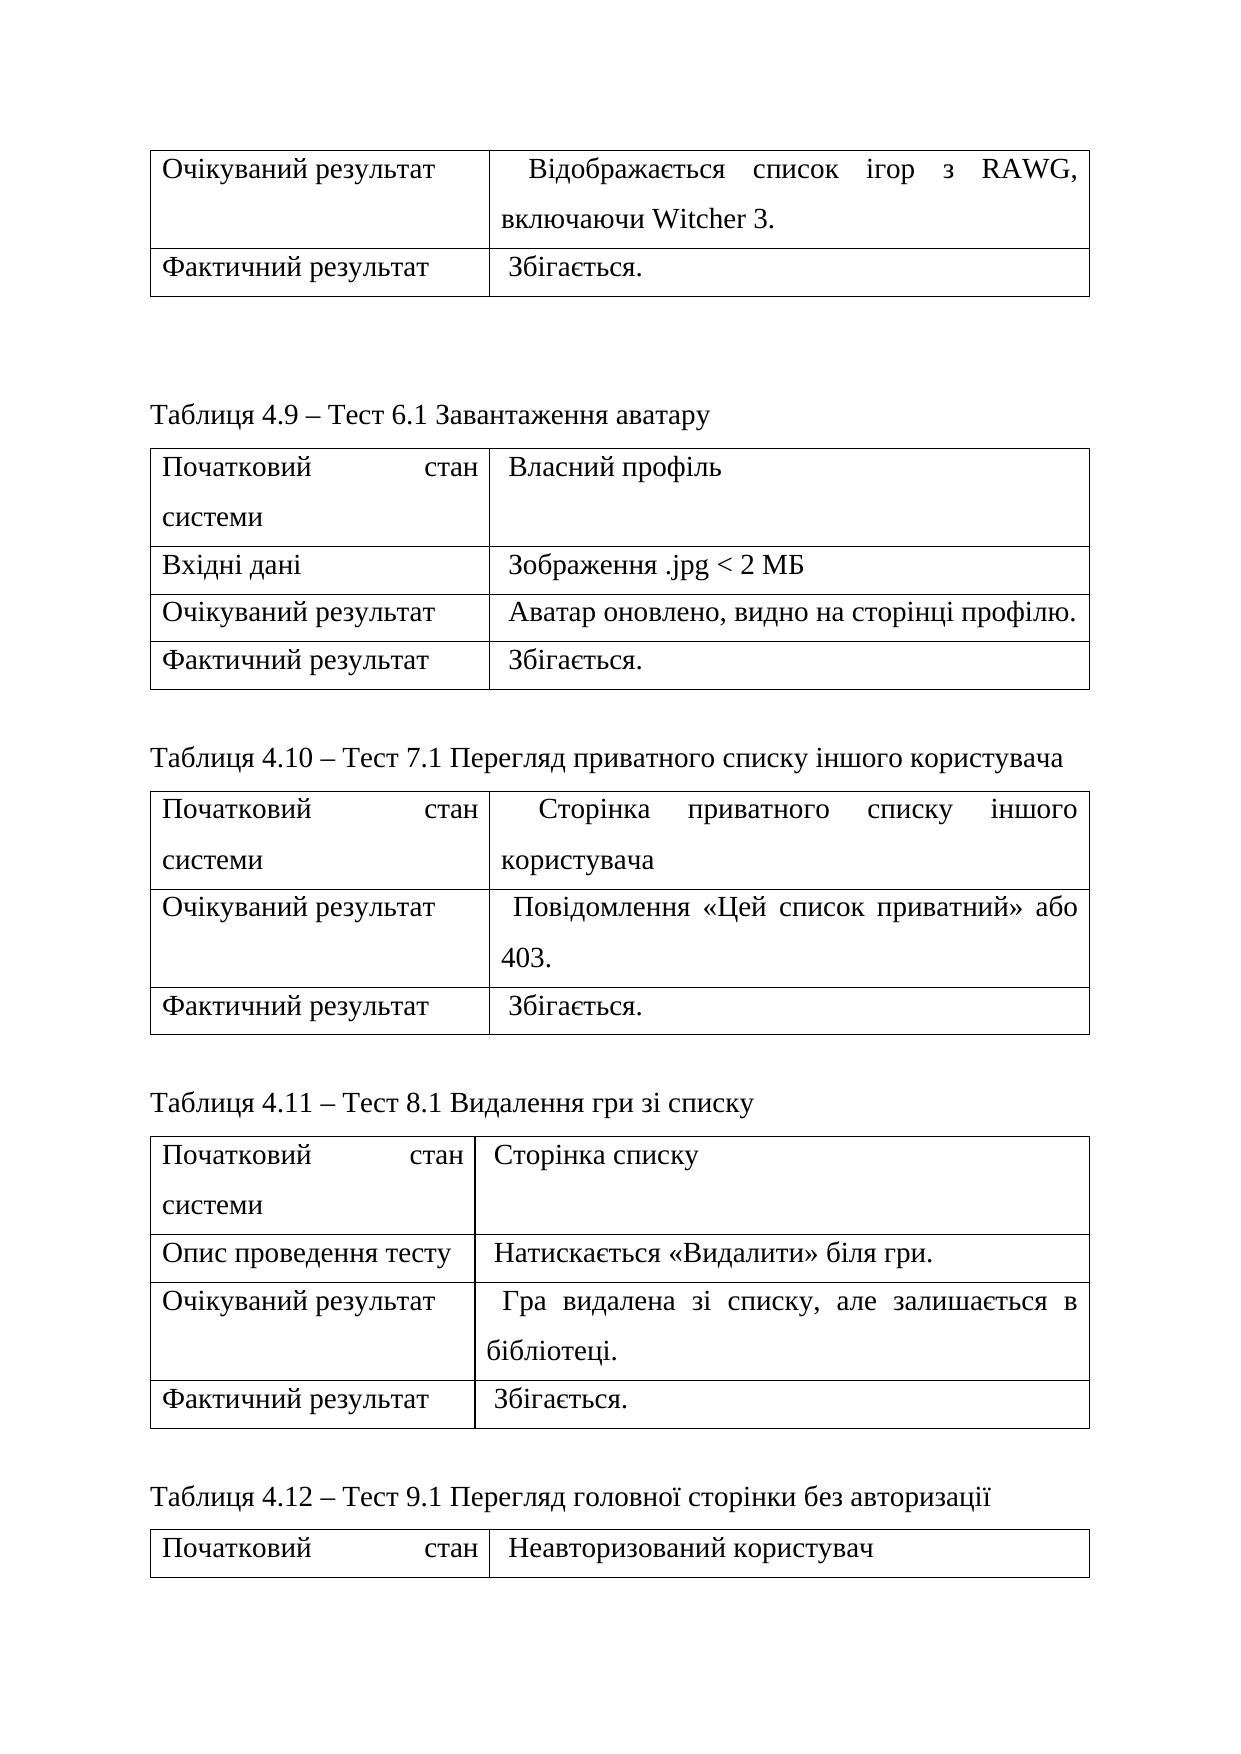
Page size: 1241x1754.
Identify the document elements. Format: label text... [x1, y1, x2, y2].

text Таблиця 4.10 – Тест 7.1 Перегляд приватного списку іншого користувача [150, 740, 1090, 774]
table_cell Очікуваний результат [151, 890, 489, 987]
table_cell Повідомлення «Цей список приватний» або 403. [490, 890, 1089, 987]
text Таблиця 4.12 – Тест 9.1 Перегляд головної сторінки без авторизації [150, 1479, 1090, 1512]
table_cell Натискається «Видалити» біля гри. [476, 1235, 1089, 1282]
table_cell Фактичний результат [151, 1381, 474, 1427]
table_header Сторінка списку [476, 1137, 1089, 1234]
table_cell Фактичний результат [151, 988, 489, 1034]
table_cell Вхідні дані [151, 547, 489, 593]
table_cell Збігається. [490, 249, 1089, 296]
table_header Початковий стан системи [151, 792, 489, 888]
text Таблиця 4.11 – Тест 8.1 Видалення гри зі списку [150, 1086, 1090, 1119]
table_cell Фактичний результат [151, 249, 489, 296]
table_cell Збігається. [490, 642, 1089, 689]
table_cell Гра видалена зі списку, але залишається в бібліотеці. [476, 1283, 1089, 1380]
table_cell Відображається список ігор з RAWG, включаючи Witcher 3. [490, 151, 1089, 248]
table_header Початковий стан системи [151, 1137, 474, 1234]
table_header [151, 1530, 489, 1577]
table_cell Фактичний результат [151, 642, 489, 689]
table_cell Збігається. [490, 988, 1089, 1034]
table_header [490, 1530, 1089, 1577]
table_header Власний профіль [490, 449, 1089, 546]
table_cell Збігається. [476, 1381, 1089, 1427]
table_cell Аватар оновлено, видно на сторінці профілю. [490, 595, 1089, 641]
table_cell Очікуваний результат [151, 1283, 474, 1380]
table_cell Опис проведення тесту [151, 1235, 474, 1282]
table_header Початковий стан системи [151, 449, 489, 546]
table_cell Очікуваний результат [151, 595, 489, 641]
table_cell Очікуваний результат [151, 151, 489, 248]
text Таблиця 4.9 – Тест 6.1 Завантаження аватару [150, 397, 1090, 431]
table_header Сторінка приватного списку іншого користувача [490, 792, 1089, 888]
table_cell Зображення .jpg < 2 МБ [490, 547, 1089, 593]
